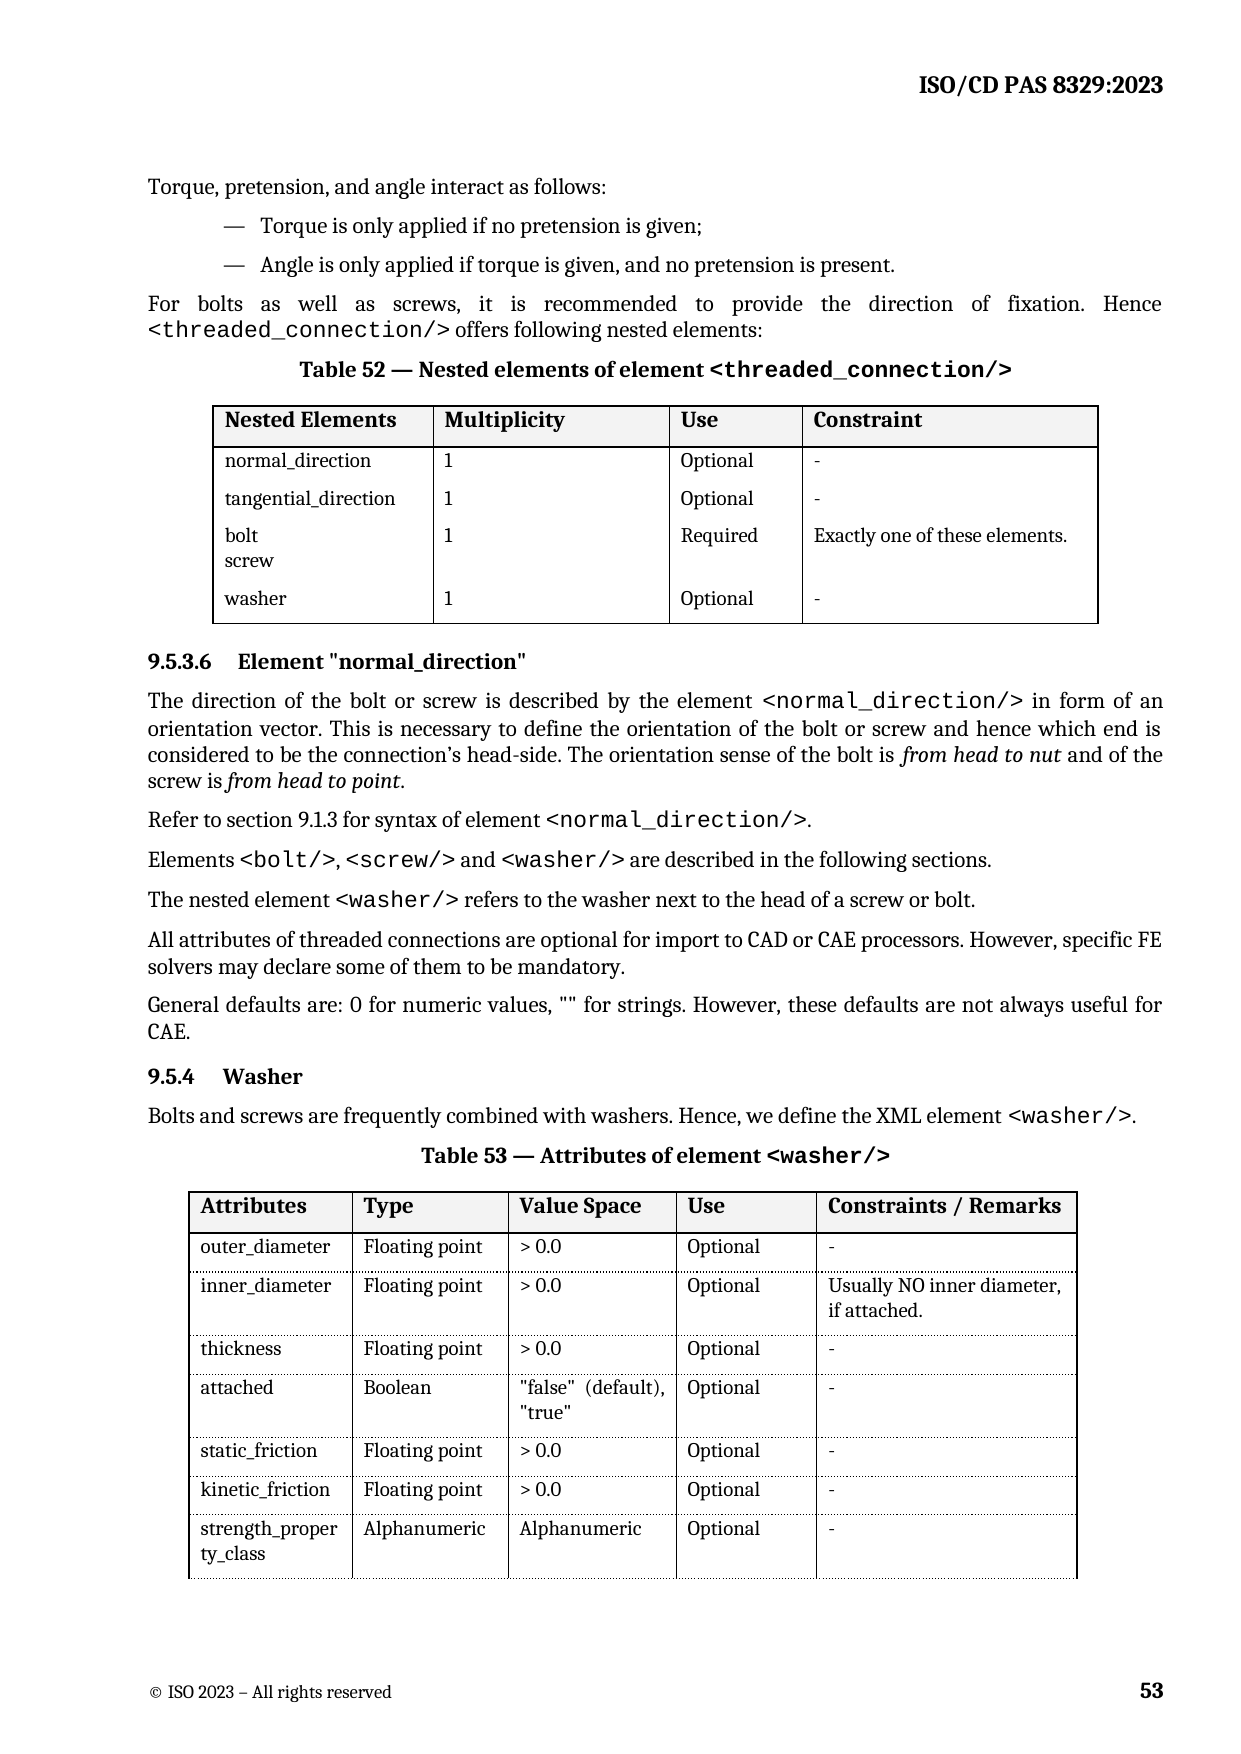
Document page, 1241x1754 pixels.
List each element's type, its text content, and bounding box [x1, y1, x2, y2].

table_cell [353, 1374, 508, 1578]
text Torque, pretension, and angle interact as follows: [148, 174, 1163, 200]
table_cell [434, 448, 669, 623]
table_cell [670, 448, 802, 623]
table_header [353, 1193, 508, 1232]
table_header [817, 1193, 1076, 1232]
text Table 52 — Nested elements of element <threaded_connection/> [148, 357, 1163, 384]
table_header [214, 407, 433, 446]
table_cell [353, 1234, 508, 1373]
list Angle is only applied if torque is given, and no pretension is present. [223, 252, 1163, 278]
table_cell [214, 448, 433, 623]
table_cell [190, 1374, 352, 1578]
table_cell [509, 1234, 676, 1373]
text Elements <bolt/>, <screw/> and <washer/> are described in the following sections. [148, 847, 1163, 874]
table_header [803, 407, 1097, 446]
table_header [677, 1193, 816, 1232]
text The nested element <washer/> refers to the washer next to the head of a screw or bolt. [148, 887, 1163, 914]
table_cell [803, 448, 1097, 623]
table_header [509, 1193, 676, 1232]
text For bolts as well as screws, it is recommended to provide the direction of fixation. Hence <threaded_connection/> offers following nested elements: [148, 290, 1163, 344]
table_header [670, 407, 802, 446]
subtitle Element "normal_direction" [148, 649, 1163, 676]
text General defaults are: 0 for numeric values, "" for strings. However, these defaults are not always useful for CAE. [148, 992, 1163, 1045]
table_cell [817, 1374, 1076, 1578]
text Table 53 — Attributes of element <washer/> [148, 1143, 1163, 1170]
text Refer to section 9.1.3 for syntax of element <normal_direction/>. [148, 807, 1163, 834]
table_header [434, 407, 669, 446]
list Torque is only applied if no pretension is given; [223, 213, 1163, 239]
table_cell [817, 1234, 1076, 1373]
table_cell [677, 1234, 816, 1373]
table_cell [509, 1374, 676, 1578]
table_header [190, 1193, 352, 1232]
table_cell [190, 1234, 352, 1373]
text The direction of the bolt or screw is described by the element <normal_direction/> in form of an orientation vector. This is necessary to define the orientation of the bolt or screw and hence which end is considered to be the connection’s head-side. The orientation sense of the bolt is from head to nut and of the screw is from head to point. [148, 688, 1163, 794]
text Bolts and screws are frequently combined with washers. Hence, we define the XML element <washer/>. [148, 1103, 1163, 1130]
text All attributes of threaded connections are optional for import to CAD or CAE processors. However, specific FE solvers may declare some of them to be mandatory. [148, 927, 1163, 980]
subtitle Washer [148, 1064, 1163, 1090]
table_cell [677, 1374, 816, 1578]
